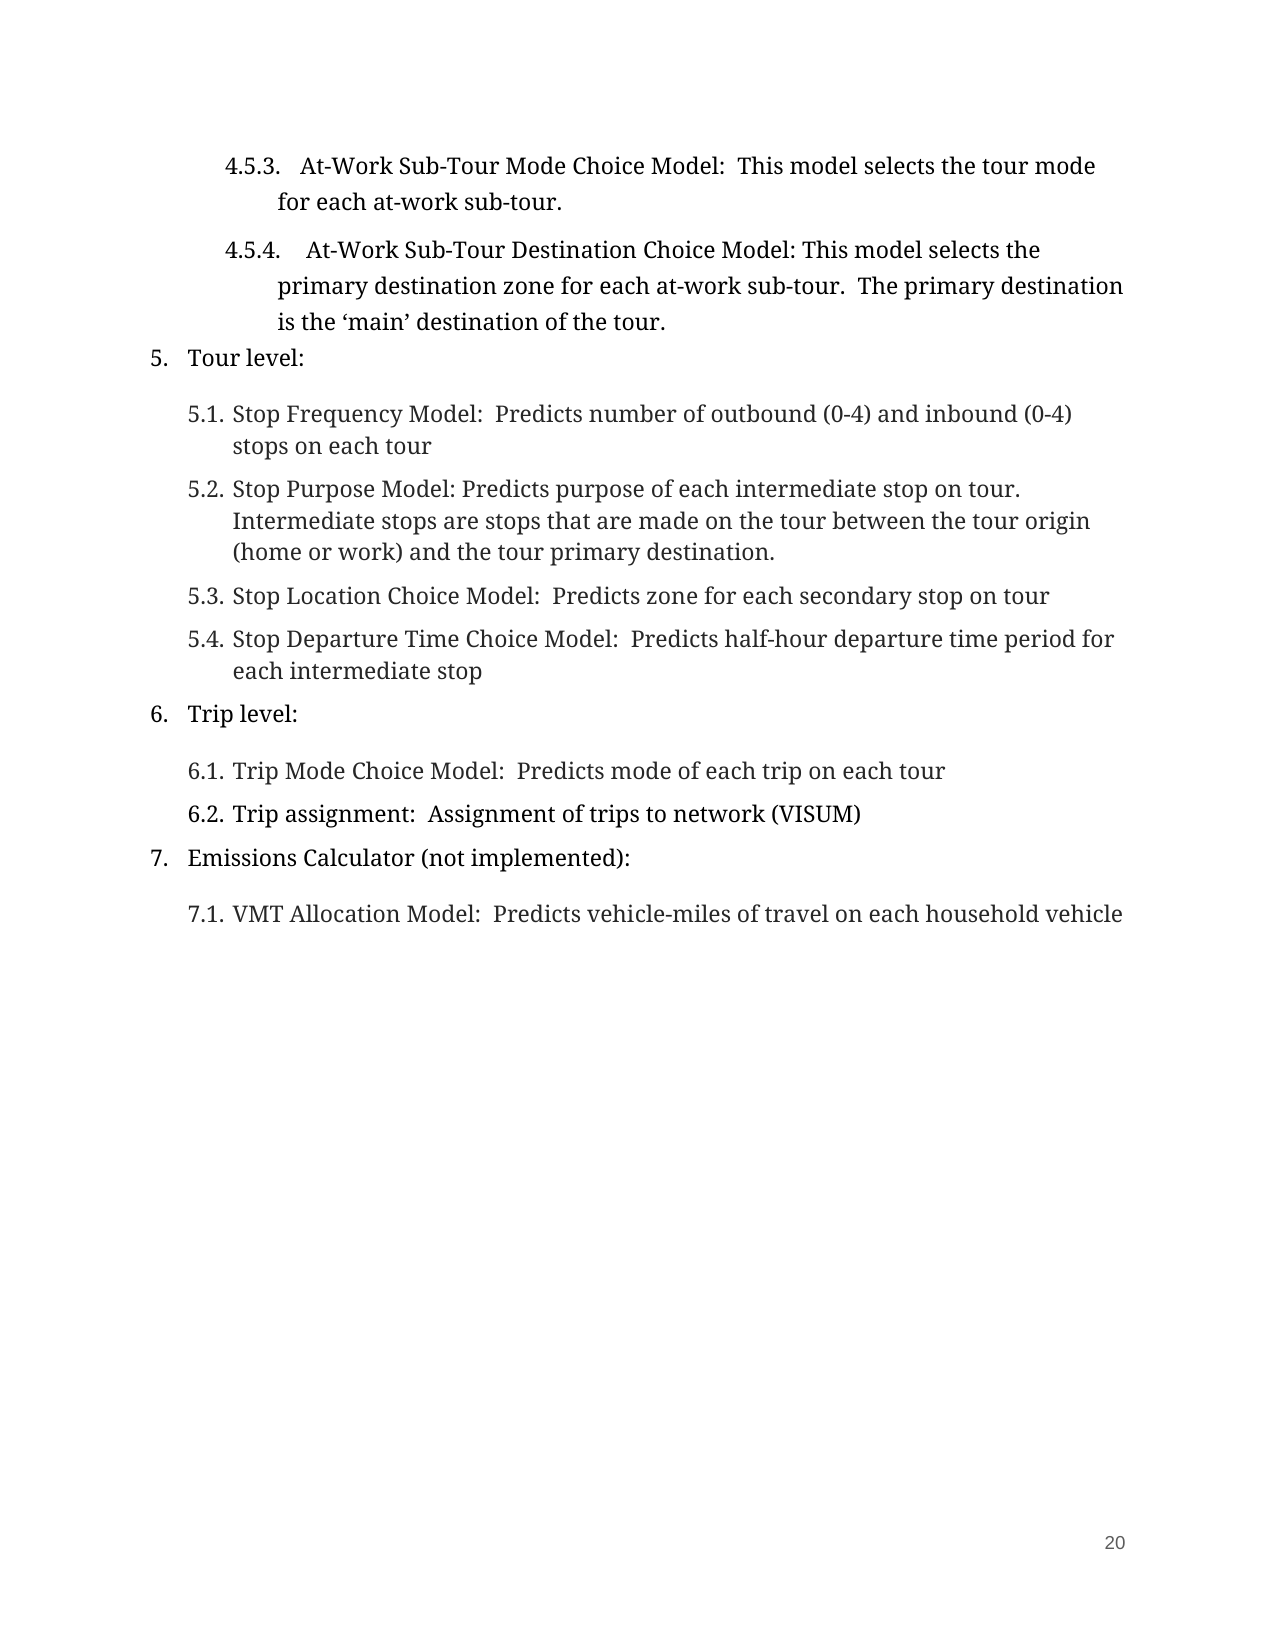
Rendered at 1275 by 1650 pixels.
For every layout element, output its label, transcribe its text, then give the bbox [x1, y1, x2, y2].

list At-Work Sub-Tour Destination Choice Model: This model selects the primary destination zone for each at-work sub-tour. The primary destination is the ‘main’ destination of the tour. [225, 234, 1125, 337]
list VMT Allocation Model: Predicts vehicle-miles of travel on each household vehicle [187, 898, 1125, 930]
list Stop Location Choice Model: Predicts zone for each secondary stop on tour [187, 580, 1125, 611]
list Emissions Calculator (not implemented): [150, 842, 1125, 873]
list Trip Mode Choice Model: Predicts mode of each trip on each tour [187, 755, 1125, 786]
list At-Work Sub-Tour Mode Choice Model: This model selects the tour mode for each at-work sub-tour. [225, 150, 1125, 217]
list Trip assignment: Assignment of trips to network (VISUM) [187, 798, 1125, 830]
list Stop Departure Time Choice Model: Predicts half-hour departure time period for each intermediate stop [187, 623, 1125, 686]
list Stop Purpose Model: Predicts purpose of each intermediate stop on tour. Intermediate stops are stops that are made on the tour between the tour origin (home or work) and the tour primary destination. [187, 473, 1125, 567]
list Trip level: [150, 698, 1125, 730]
list Stop Frequency Model: Predicts number of outbound (0-4) and inbound (0-4) stops on each tour [187, 398, 1125, 461]
list Tour level: [150, 342, 1125, 373]
